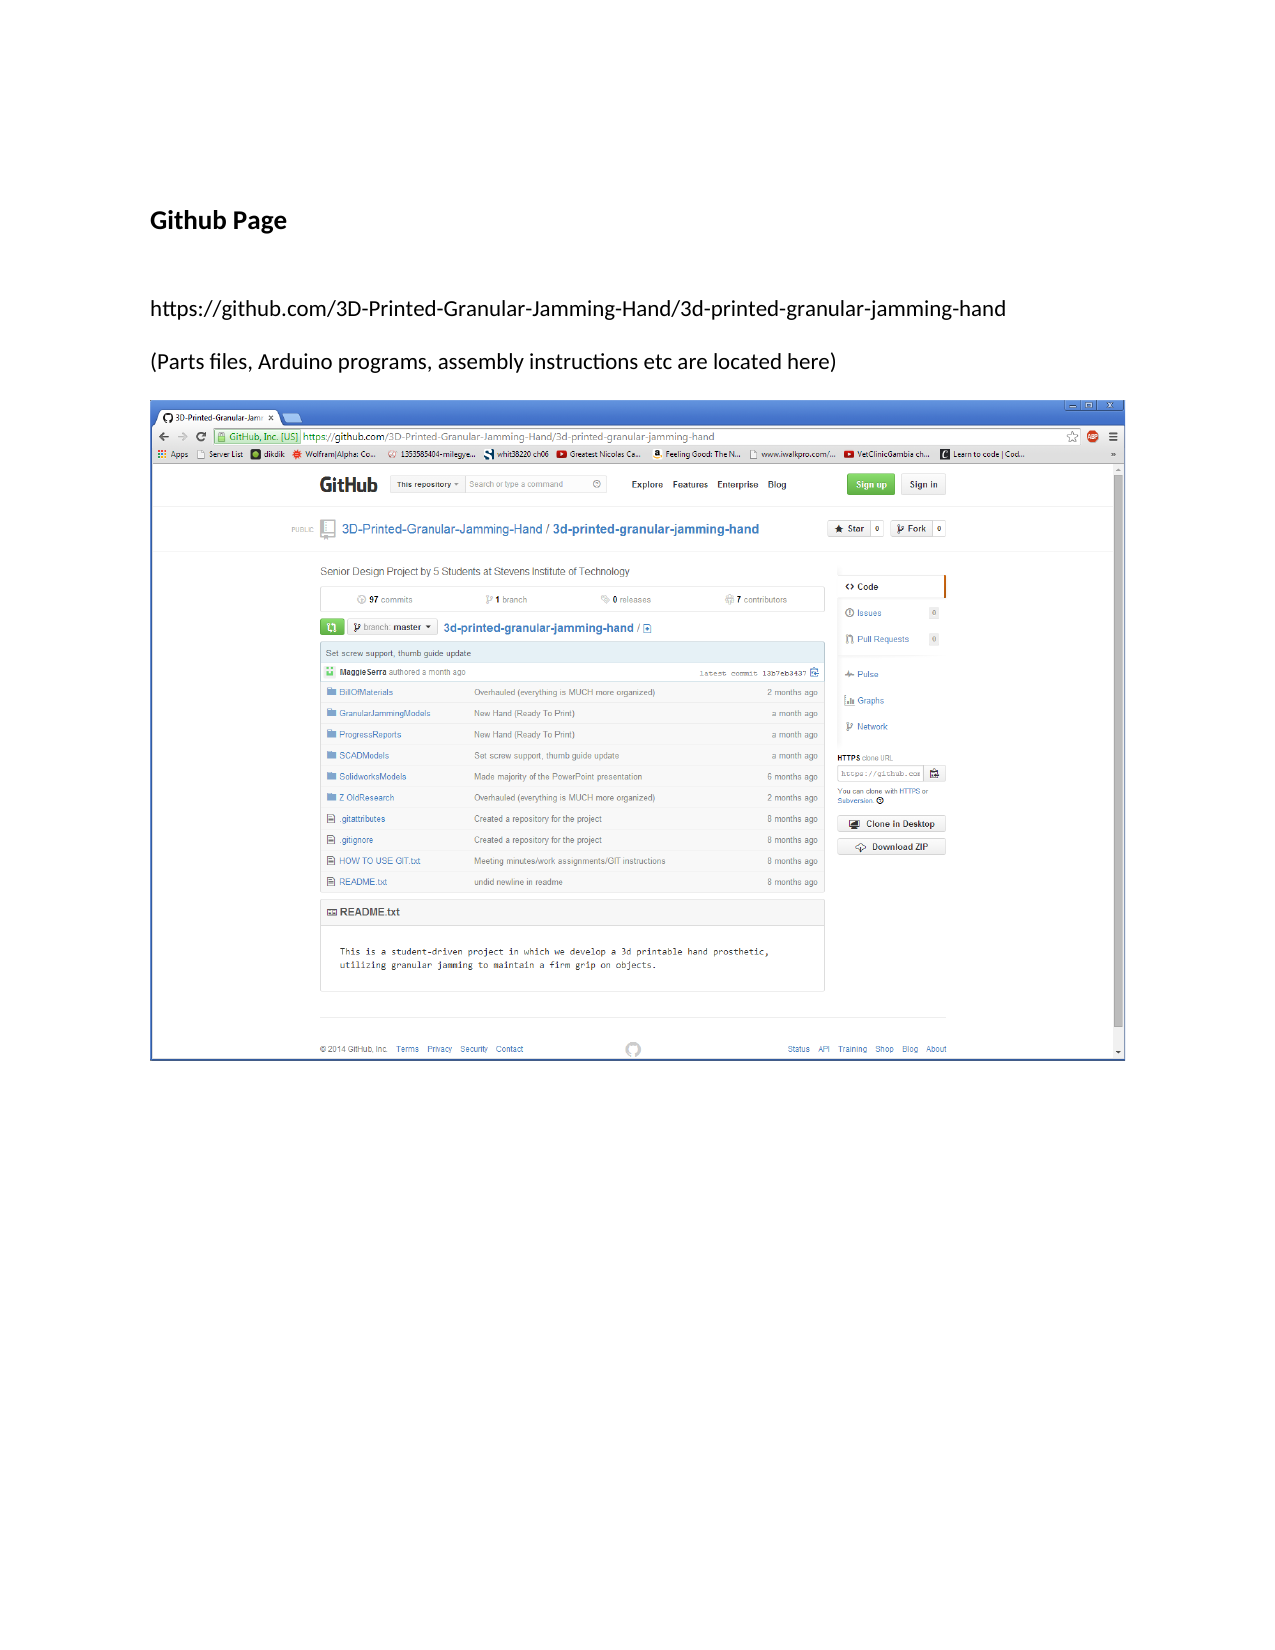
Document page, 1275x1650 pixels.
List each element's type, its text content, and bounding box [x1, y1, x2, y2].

picture [150, 400, 1125, 1061]
text (Parts files, Arduino programs, assembly instructions etc are located here) [150, 347, 1125, 375]
subtitle Github Page [150, 203, 1125, 236]
text https://github.com/3D-Printed-Granular-Jamming-Hand/3d-printed-granular-jamming-hand [150, 294, 1125, 322]
